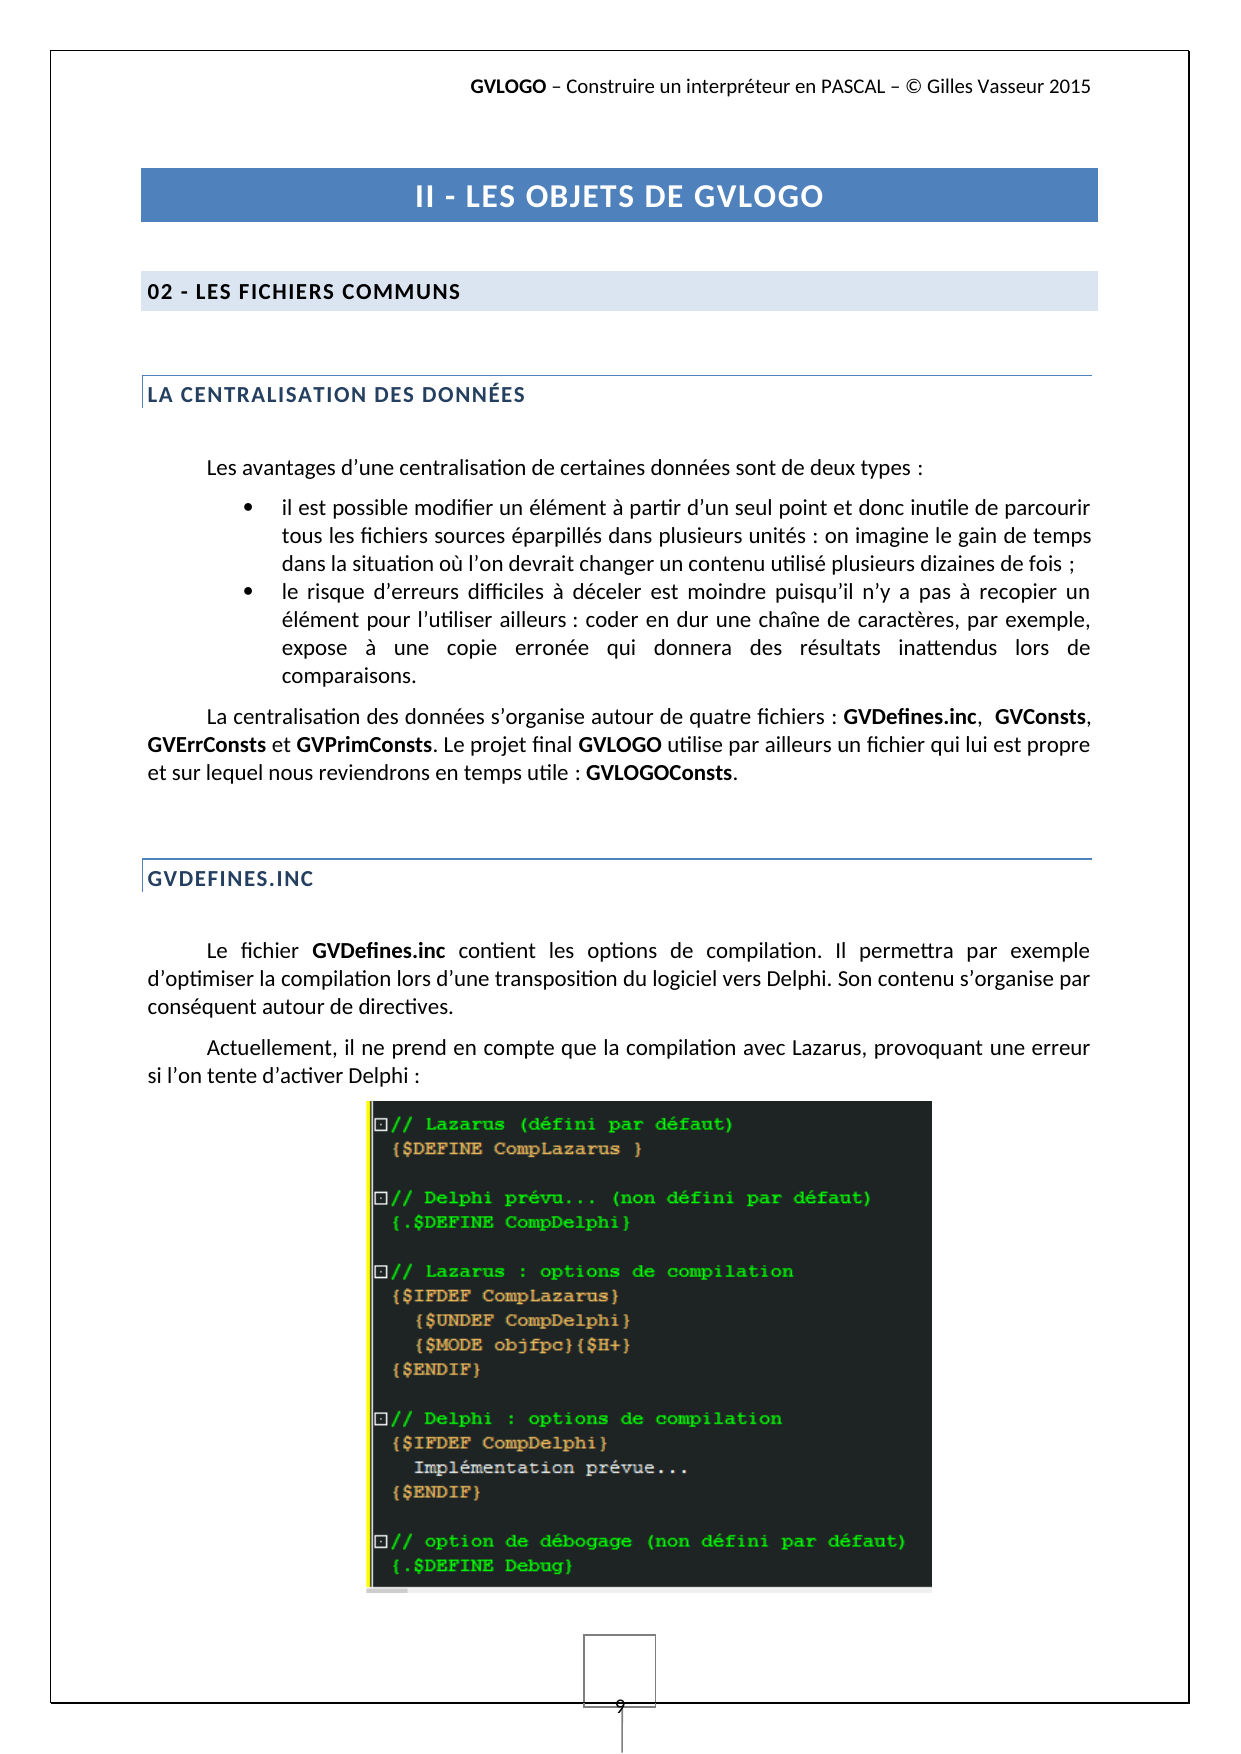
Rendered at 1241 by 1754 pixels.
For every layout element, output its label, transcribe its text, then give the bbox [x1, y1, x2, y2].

subtitle II - Les objets de GVLOGO [148, 175, 1092, 215]
text Actuellement, il ne prend en compte que la compilation avec Lazarus, provoquant une erreur si l’on tente d’activer Delphi : [147, 1033, 1092, 1089]
subtitle GVDefines.inc [143, 860, 1092, 892]
subtitle 02 - Les fichiers communs [148, 277, 1092, 305]
text Le fichier GVDefines.inc contient les options de compilation. Il permettra par exemple d’optimiser la compilation lors d’une transposition du logiciel vers Delphi. Son contenu s’organise par conséquent autour de directives. [147, 936, 1092, 1020]
text La centralisation des données s’organise autour de quatre fichiers : GVDefines.inc, GVConsts, GVErrConsts et GVPrimConsts. Le projet final GVLOGO utilise par ailleurs un fichier qui lui est propre et sur lequel nous reviendrons en temps utile : GVLOGOConsts. [147, 702, 1092, 786]
list le risque d’erreurs difficiles à déceler est moindre puisqu’il n’y a pas à recopier un élément pour l’utiliser ailleurs : coder en dur une chaîne de caractères, par exemple, expose à une copie erronée qui donnera des résultats inattendus lors de comparaisons. [244, 577, 1092, 689]
list il est possible modifier un élément à partir d’un seul point et donc inutile de parcourir tous les fichiers sources éparpillés dans plusieurs unités : on imagine le gain de temps dans la situation où l’on devrait changer un contenu utilisé plusieurs dizaines de fois ; [244, 493, 1092, 577]
subtitle La centralisation des données [143, 376, 1092, 408]
picture [366, 1101, 932, 1593]
text Les avantages d’une centralisation de certaines données sont de deux types : [147, 453, 1092, 481]
